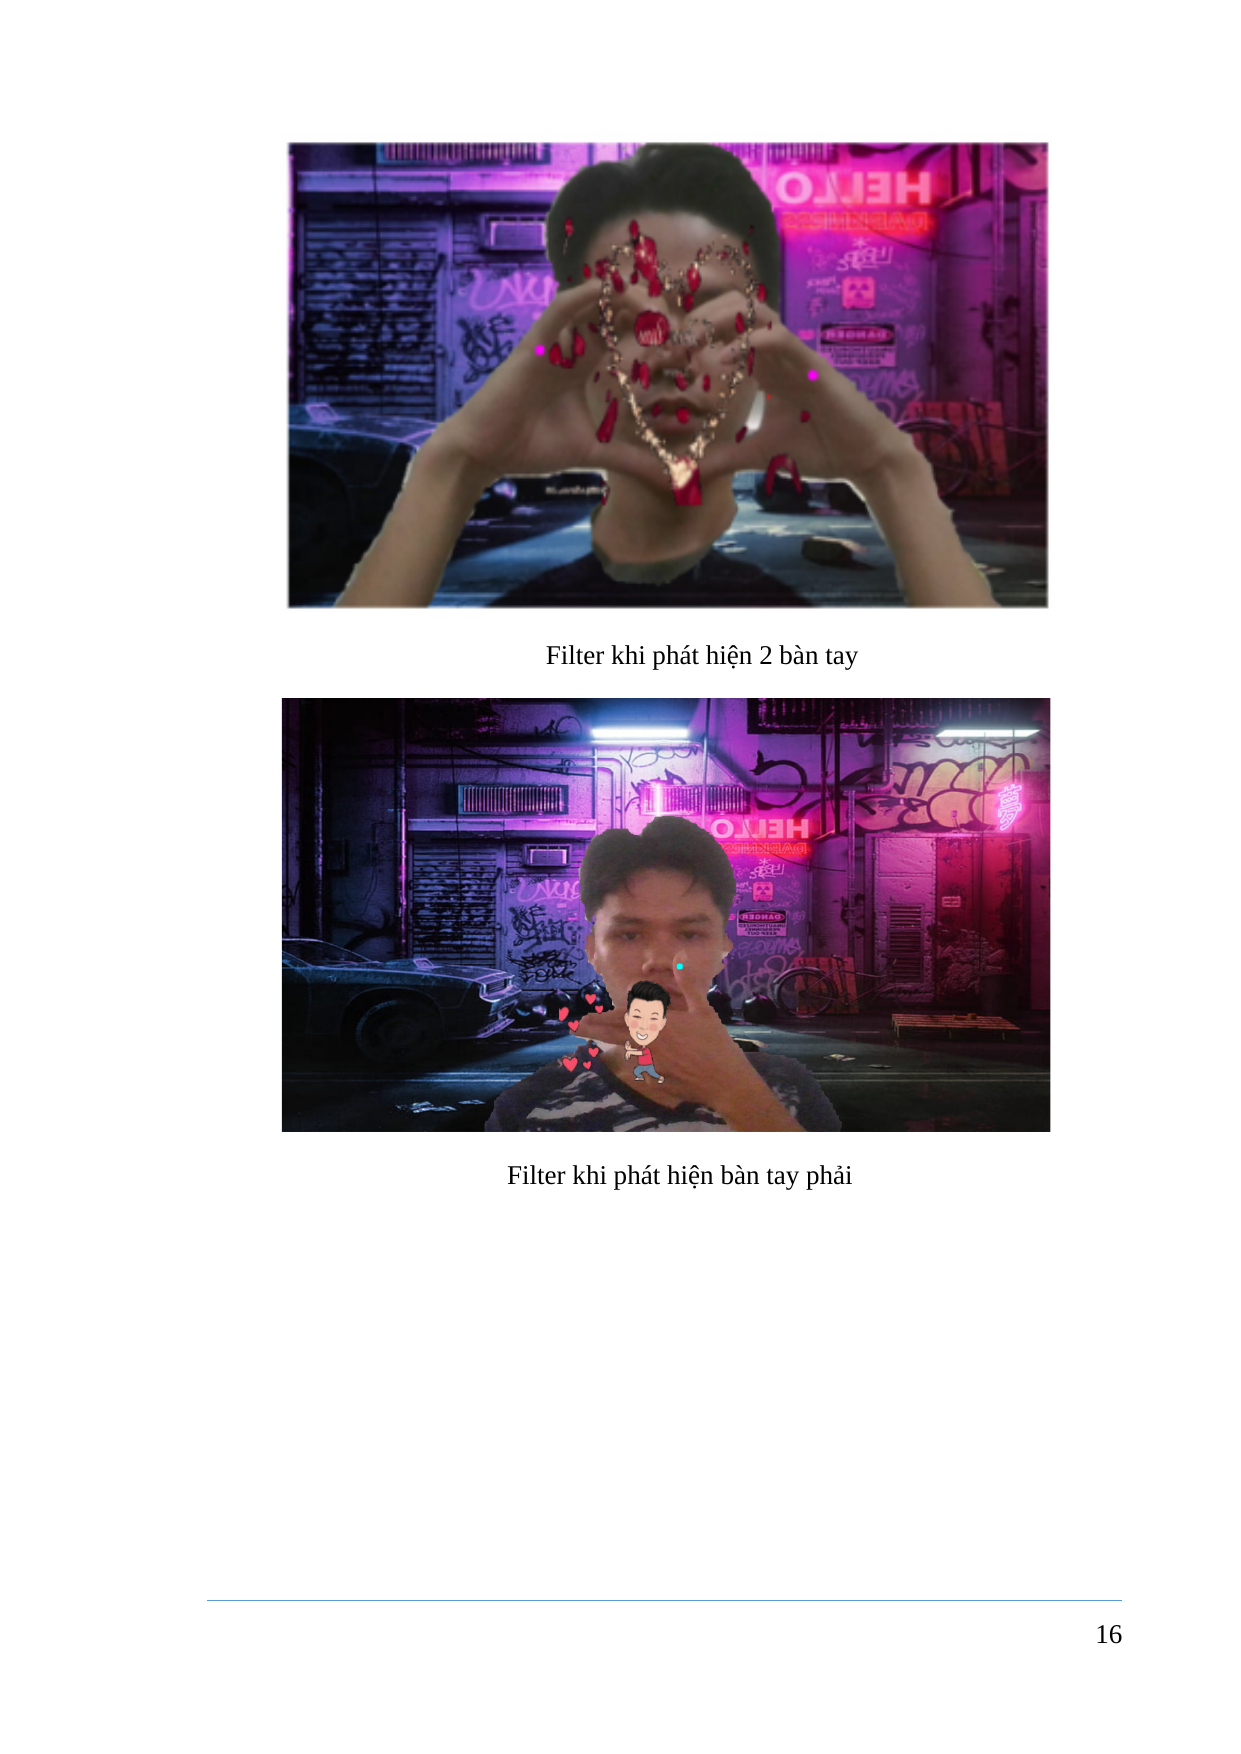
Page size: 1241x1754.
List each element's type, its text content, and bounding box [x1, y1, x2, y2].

picture [281, 132, 1053, 611]
text Filter khi phát hiện 2 bàn tay [207, 639, 1122, 670]
picture [281, 698, 1051, 1132]
text Filter khi phát hiện bàn tay phải [432, 1159, 1122, 1190]
